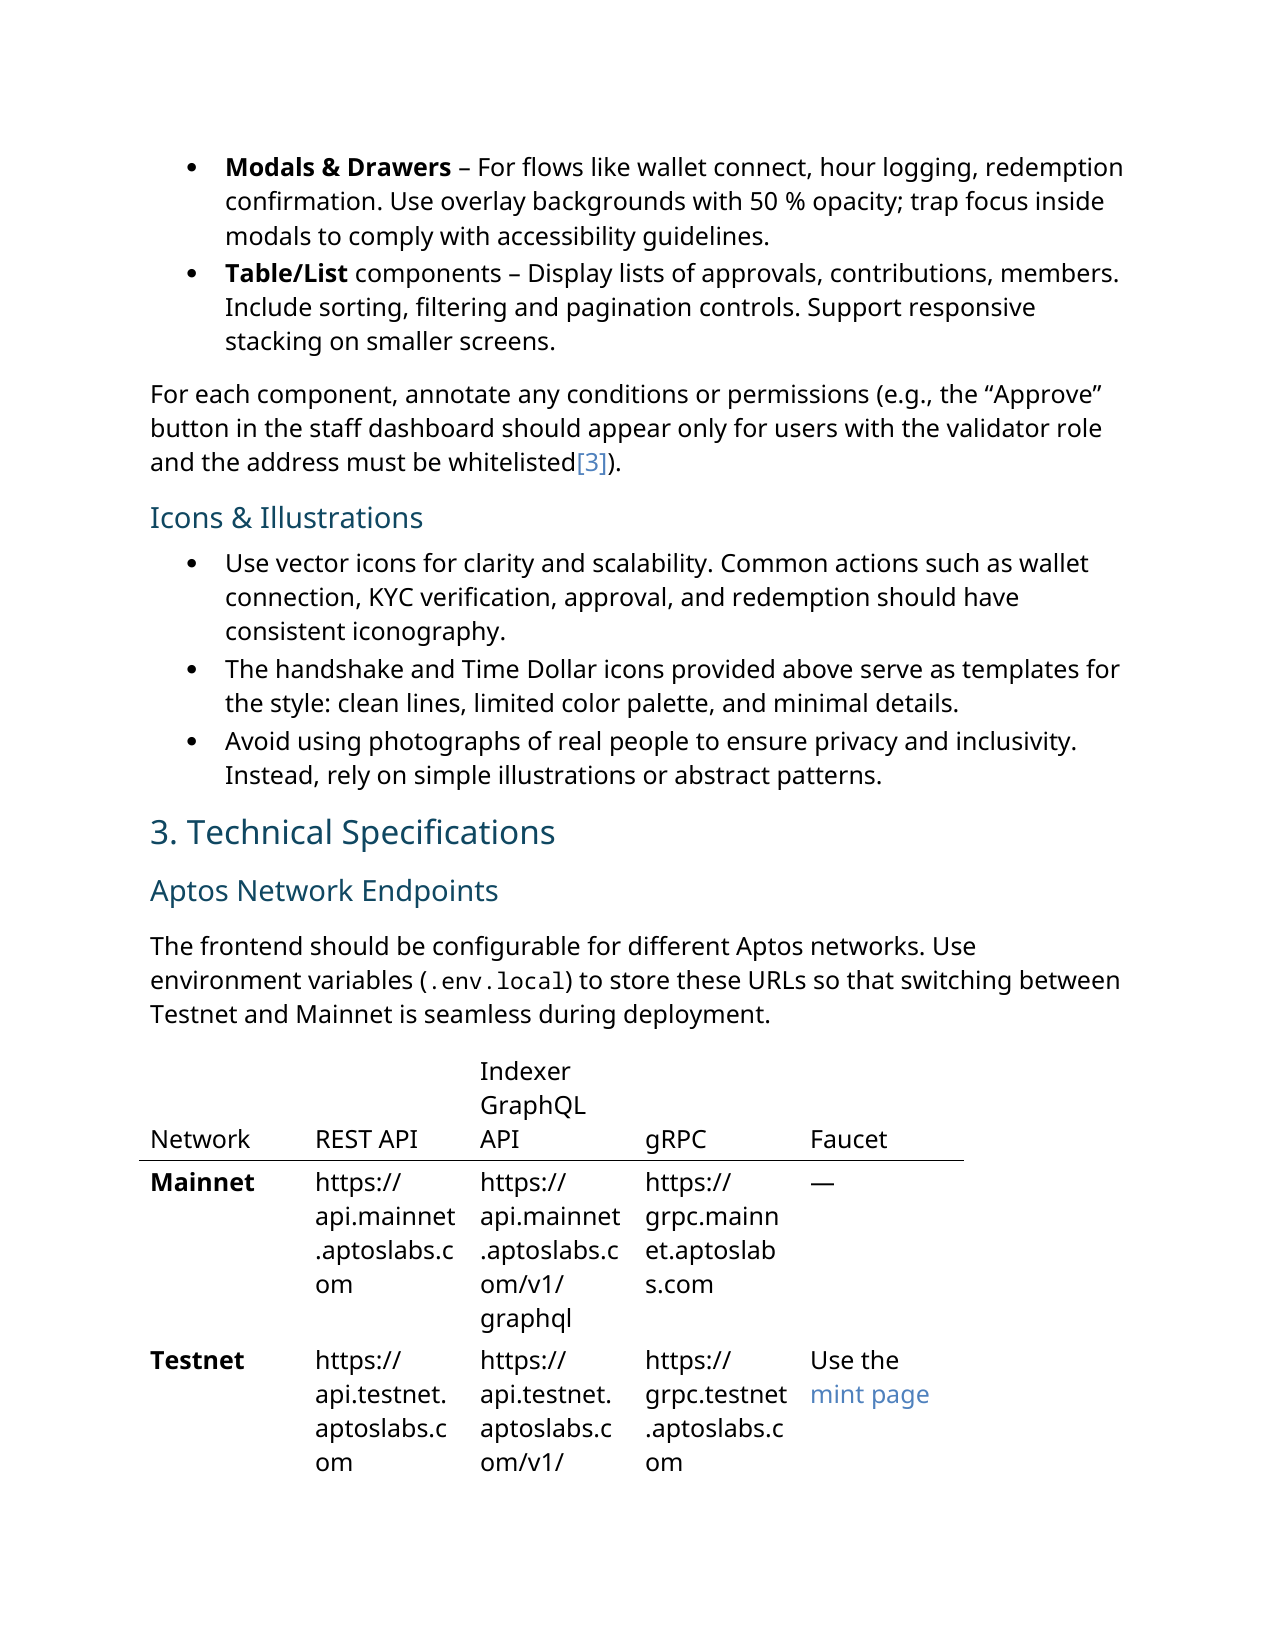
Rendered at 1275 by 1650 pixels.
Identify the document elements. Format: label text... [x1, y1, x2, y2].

text The frontend should be configurable for different Aptos networks. Use environment variables (.env.local) to store these URLs so that switching between Testnet and Mainnet is seamless during deployment. [150, 929, 1125, 1031]
subtitle Icons & Illustrations [150, 498, 1125, 537]
table_cell https://api.mainnet.aptoslabs.com [304, 1161, 469, 1339]
table_cell — [799, 1161, 964, 1339]
table_header gRPC [634, 1050, 799, 1159]
list Table/List components – Display lists of approvals, contributions, members. Include sorting, filtering and pagination controls. Support responsive stacking on smaller screens. [187, 256, 1125, 358]
subtitle 3. Technical Specifications [150, 808, 1125, 854]
list Use vector icons for clarity and scalability. Common actions such as wallet connection, KYC verification, approval, and redemption should have consistent iconography. [187, 546, 1125, 648]
table_header Network [139, 1050, 304, 1159]
list Modals & Drawers – For flows like wallet connect, hour logging, redemption confirmation. Use overlay backgrounds with 50 % opacity; trap focus inside modals to comply with accessibility guidelines. [187, 150, 1125, 252]
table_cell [469, 1339, 634, 1483]
table_cell Mainnet [139, 1161, 304, 1339]
table_cell https://api.mainnet.aptoslabs.com/v1/graphql [469, 1161, 634, 1339]
table_header REST API [304, 1050, 469, 1159]
list Avoid using photographs of real people to ensure privacy and inclusivity. Instead, rely on simple illustrations or abstract patterns. [187, 724, 1125, 792]
table_cell https://api.testnet.aptoslabs.com [304, 1339, 469, 1483]
table_cell Use the mint page [799, 1339, 964, 1483]
table_header Faucet [799, 1050, 964, 1159]
list The handshake and Time Dollar icons provided above serve as templates for the style: clean lines, limited color palette, and minimal details. [187, 652, 1125, 720]
table_header Indexer GraphQL API [469, 1050, 634, 1159]
table_cell https://grpc.testnet.aptoslabs.com [634, 1339, 799, 1483]
text For each component, annotate any conditions or permissions (e.g., the “Approve” button in the staff dashboard should appear only for users with the validator role and the address must be whitelisted[3]). [150, 377, 1125, 479]
table_cell Testnet [139, 1339, 304, 1483]
subtitle Aptos Network Endpoints [150, 871, 1125, 910]
table_cell https://grpc.mainnet.aptoslabs.com [634, 1161, 799, 1339]
